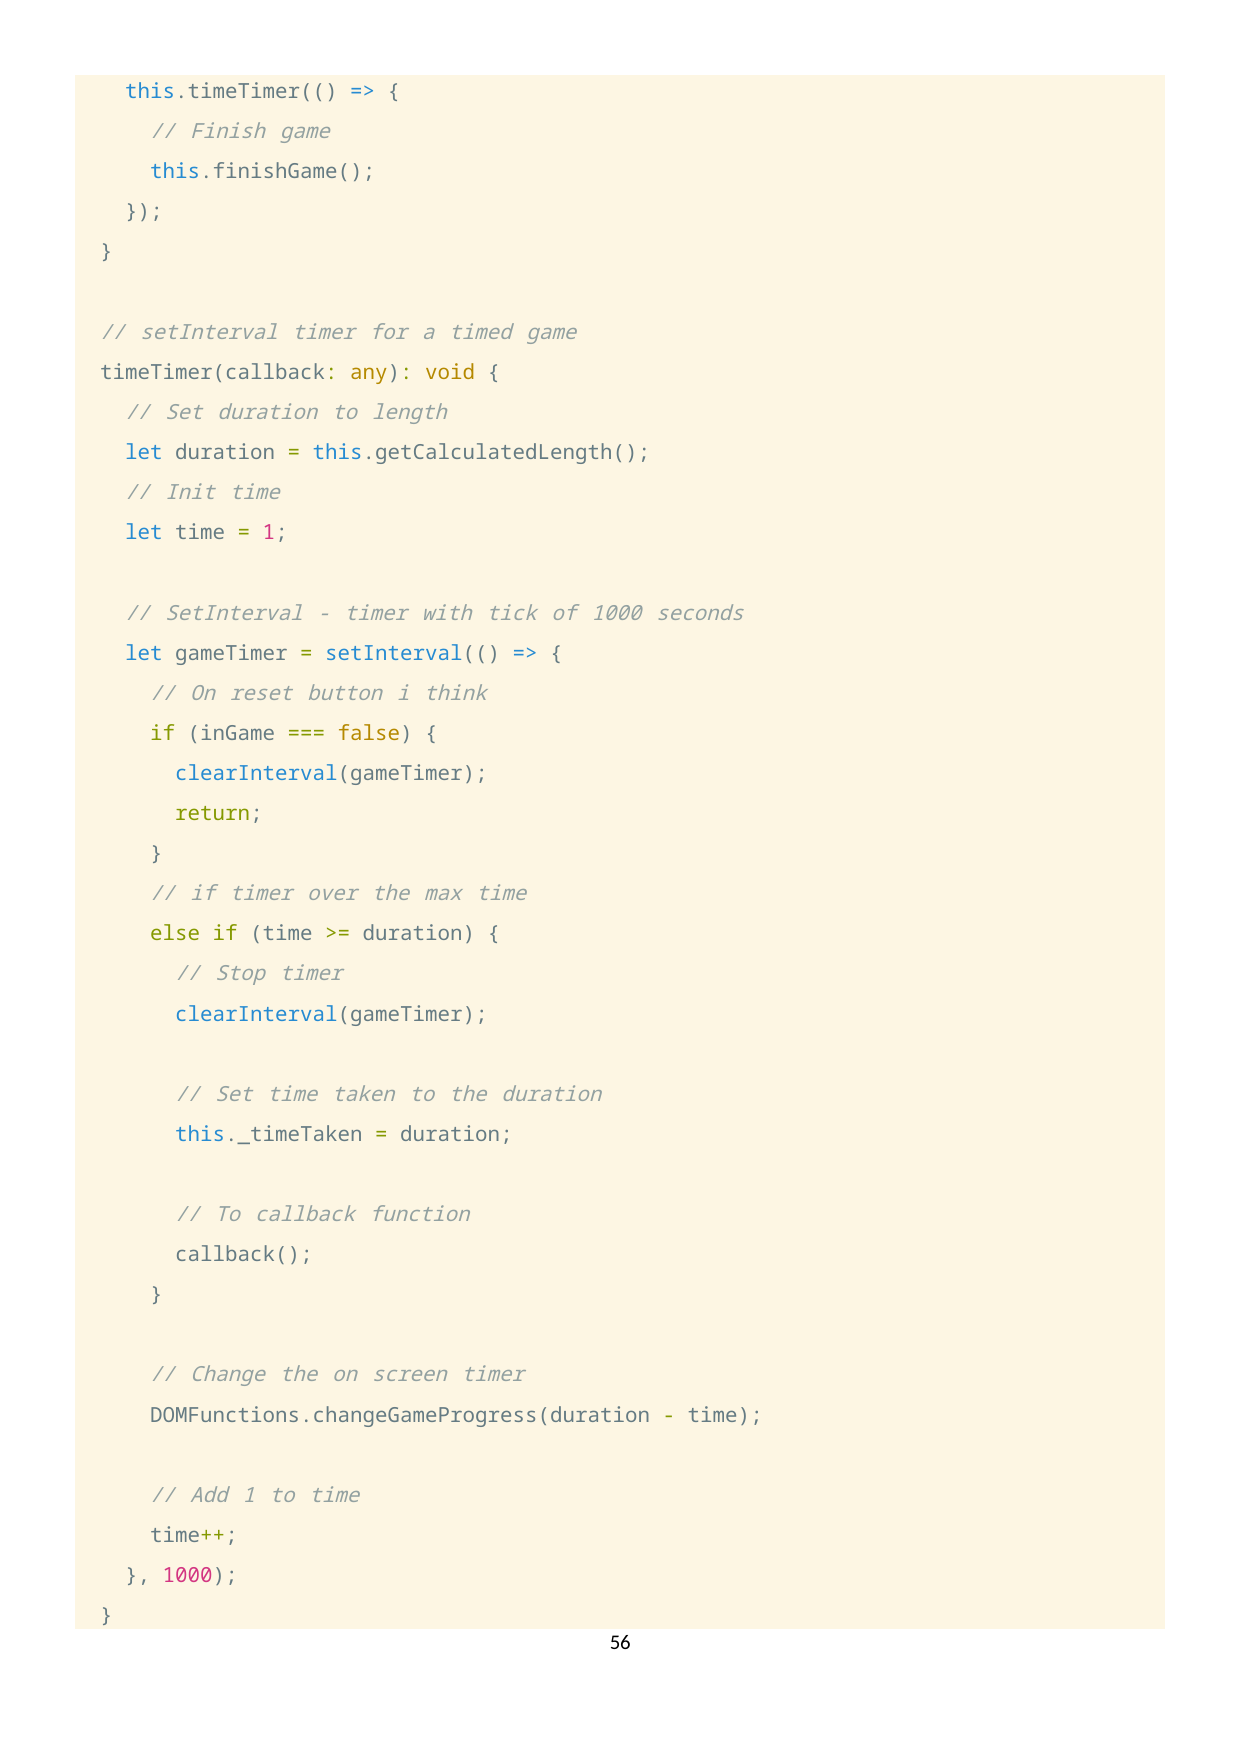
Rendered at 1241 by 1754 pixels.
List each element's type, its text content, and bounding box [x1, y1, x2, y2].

text else if (time >= duration) { [75, 917, 1165, 947]
text return; [75, 797, 1165, 827]
text } [75, 1599, 1165, 1629]
text } [75, 837, 1165, 867]
text this.timeTimer(() => { [75, 75, 1165, 105]
text let time = 1; [75, 516, 1165, 546]
text clearInterval(gameTimer); [75, 757, 1165, 786]
text // To callback function [75, 1198, 1165, 1228]
text this._timeTaken = duration; [75, 1118, 1165, 1147]
text } [75, 235, 1165, 265]
text // Init time [75, 476, 1165, 506]
text // Set time taken to the duration [75, 1078, 1165, 1107]
text clearInterval(gameTimer); [75, 997, 1165, 1027]
text // Set duration to length [75, 396, 1165, 426]
text // Stop timer [75, 957, 1165, 987]
text this.finishGame(); [75, 155, 1165, 185]
text // Add 1 to time [75, 1479, 1165, 1508]
text let duration = this.getCalculatedLength(); [75, 436, 1165, 466]
text timeTimer(callback: any): void { [75, 356, 1165, 385]
text // setInterval timer for a timed game [75, 316, 1165, 345]
text if (inGame === false) { [75, 717, 1165, 746]
text } [75, 1278, 1165, 1308]
text }); [75, 195, 1165, 225]
text // Change the on screen timer [75, 1358, 1165, 1388]
text // Finish game [75, 115, 1165, 145]
text // if timer over the max time [75, 877, 1165, 907]
text time++; [75, 1519, 1165, 1548]
text DOMFunctions.changeGameProgress(duration - time); [75, 1398, 1165, 1428]
text // SetInterval - timer with tick of 1000 seconds [75, 596, 1165, 626]
text }, 1000); [75, 1559, 1165, 1588]
text let gameTimer = setInterval(() => { [75, 636, 1165, 666]
text // On reset button i think [75, 677, 1165, 706]
text callback(); [75, 1238, 1165, 1268]
